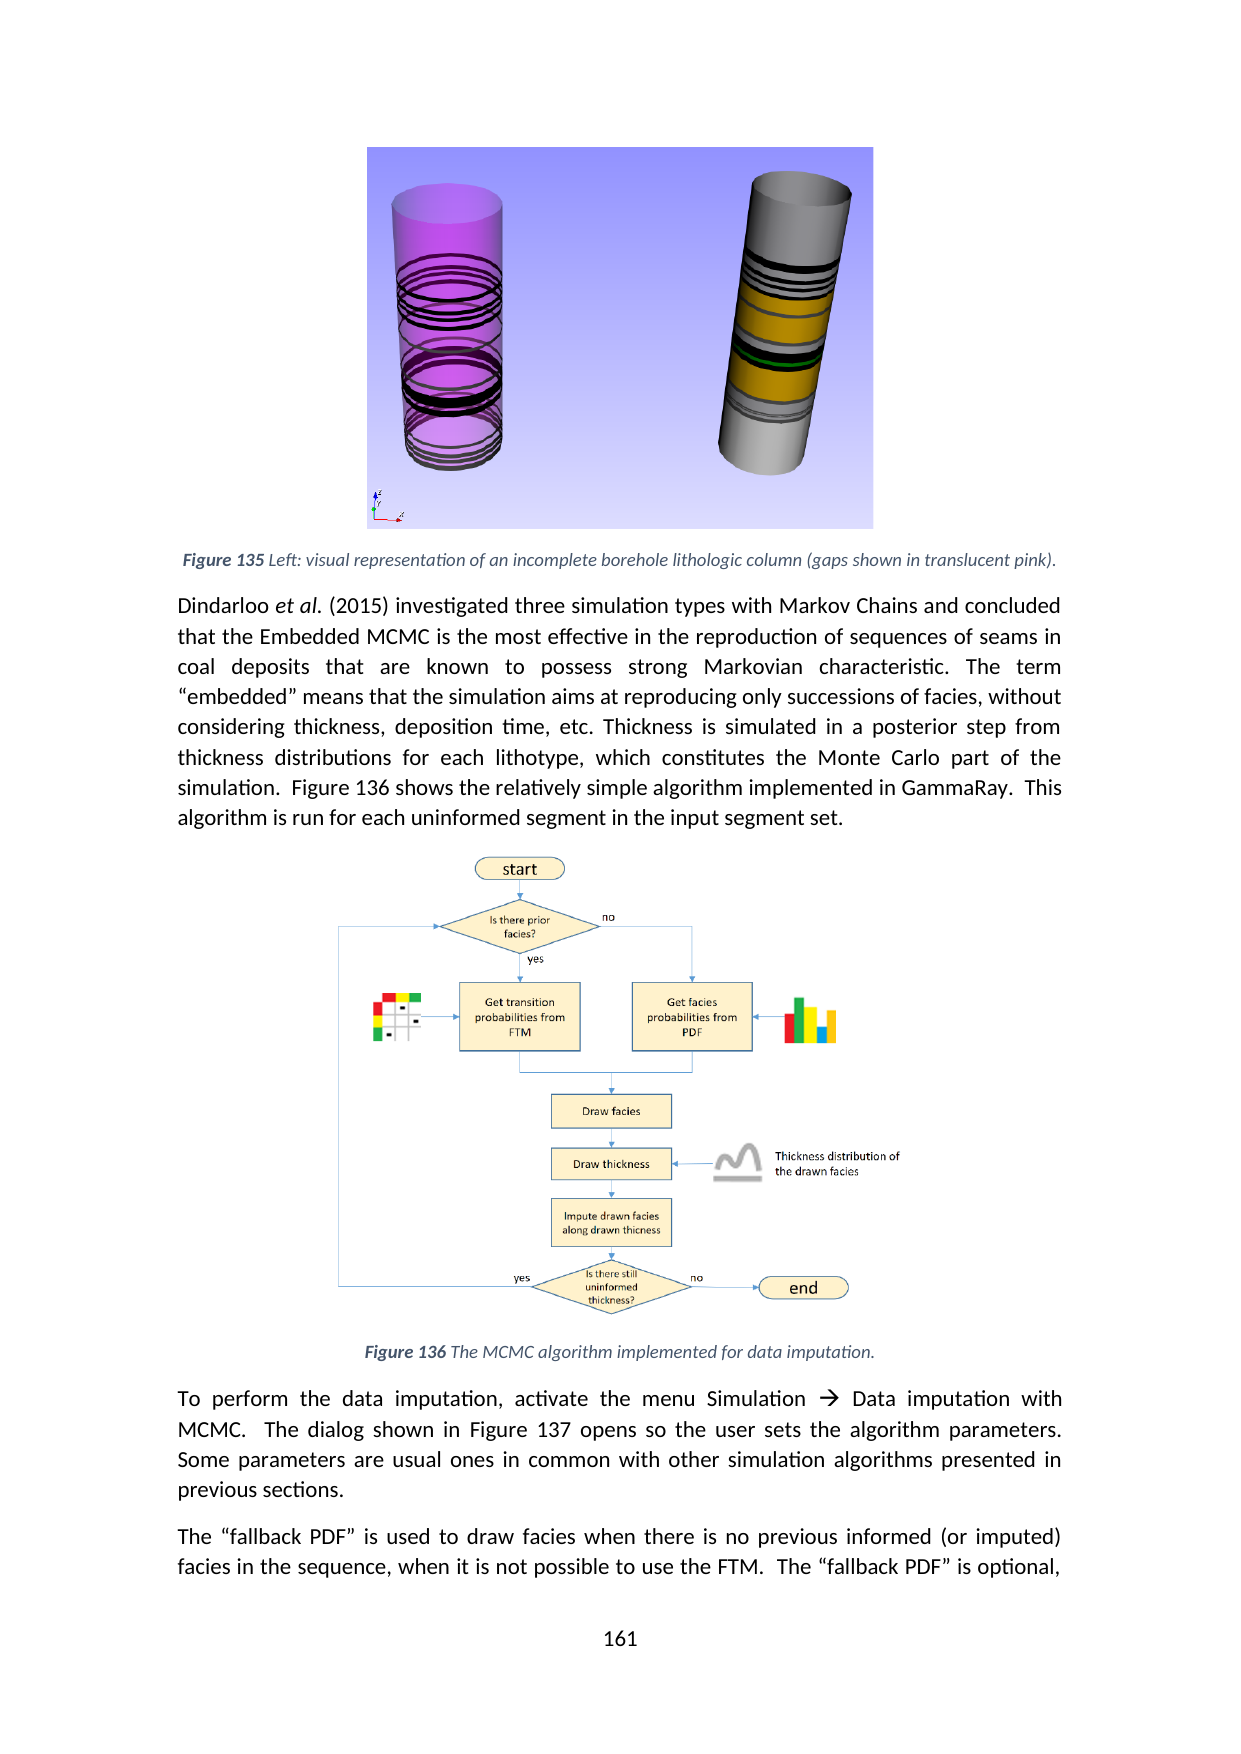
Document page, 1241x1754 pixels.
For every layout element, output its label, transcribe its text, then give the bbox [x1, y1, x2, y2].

text To perform the data imputation, activate the menu Simulation Data imputation with MCMC. The dialog shown in Figure 137 opens so the user sets the algorithm parameters. Some parameters are usual ones in common with other simulation algorithms presented in previous sections. [177, 1384, 1063, 1503]
text Dindarloo et al. (2015) investigated three simulation types with Markov Chains and concluded that the Embedded MCMC is the most effective in the reproduction of sequences of seams in coal deposits that are known to possess strong Markovian characteristic. The term “embedded” means that the simulation aims at reproducing only successions of facies, without considering thickness, deposition time, etc. Thickness is simulated in a posterior step from thickness distributions for each lithotype, which constitutes the Monte Carlo part of the simulation. Figure 136 shows the relatively simple algorithm implemented in GammaRay. This algorithm is run for each uninformed segment in the input segment set. [177, 592, 1063, 831]
picture [367, 147, 874, 529]
text Figure 136 The MCMC algorithm implemented for data imputation. [177, 1341, 1063, 1364]
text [177, 1522, 1063, 1580]
text Figure 135 Left: visual representation of an incomplete borehole lithologic column (gaps shown in translucent pink). [177, 548, 1063, 571]
picture [332, 850, 909, 1322]
